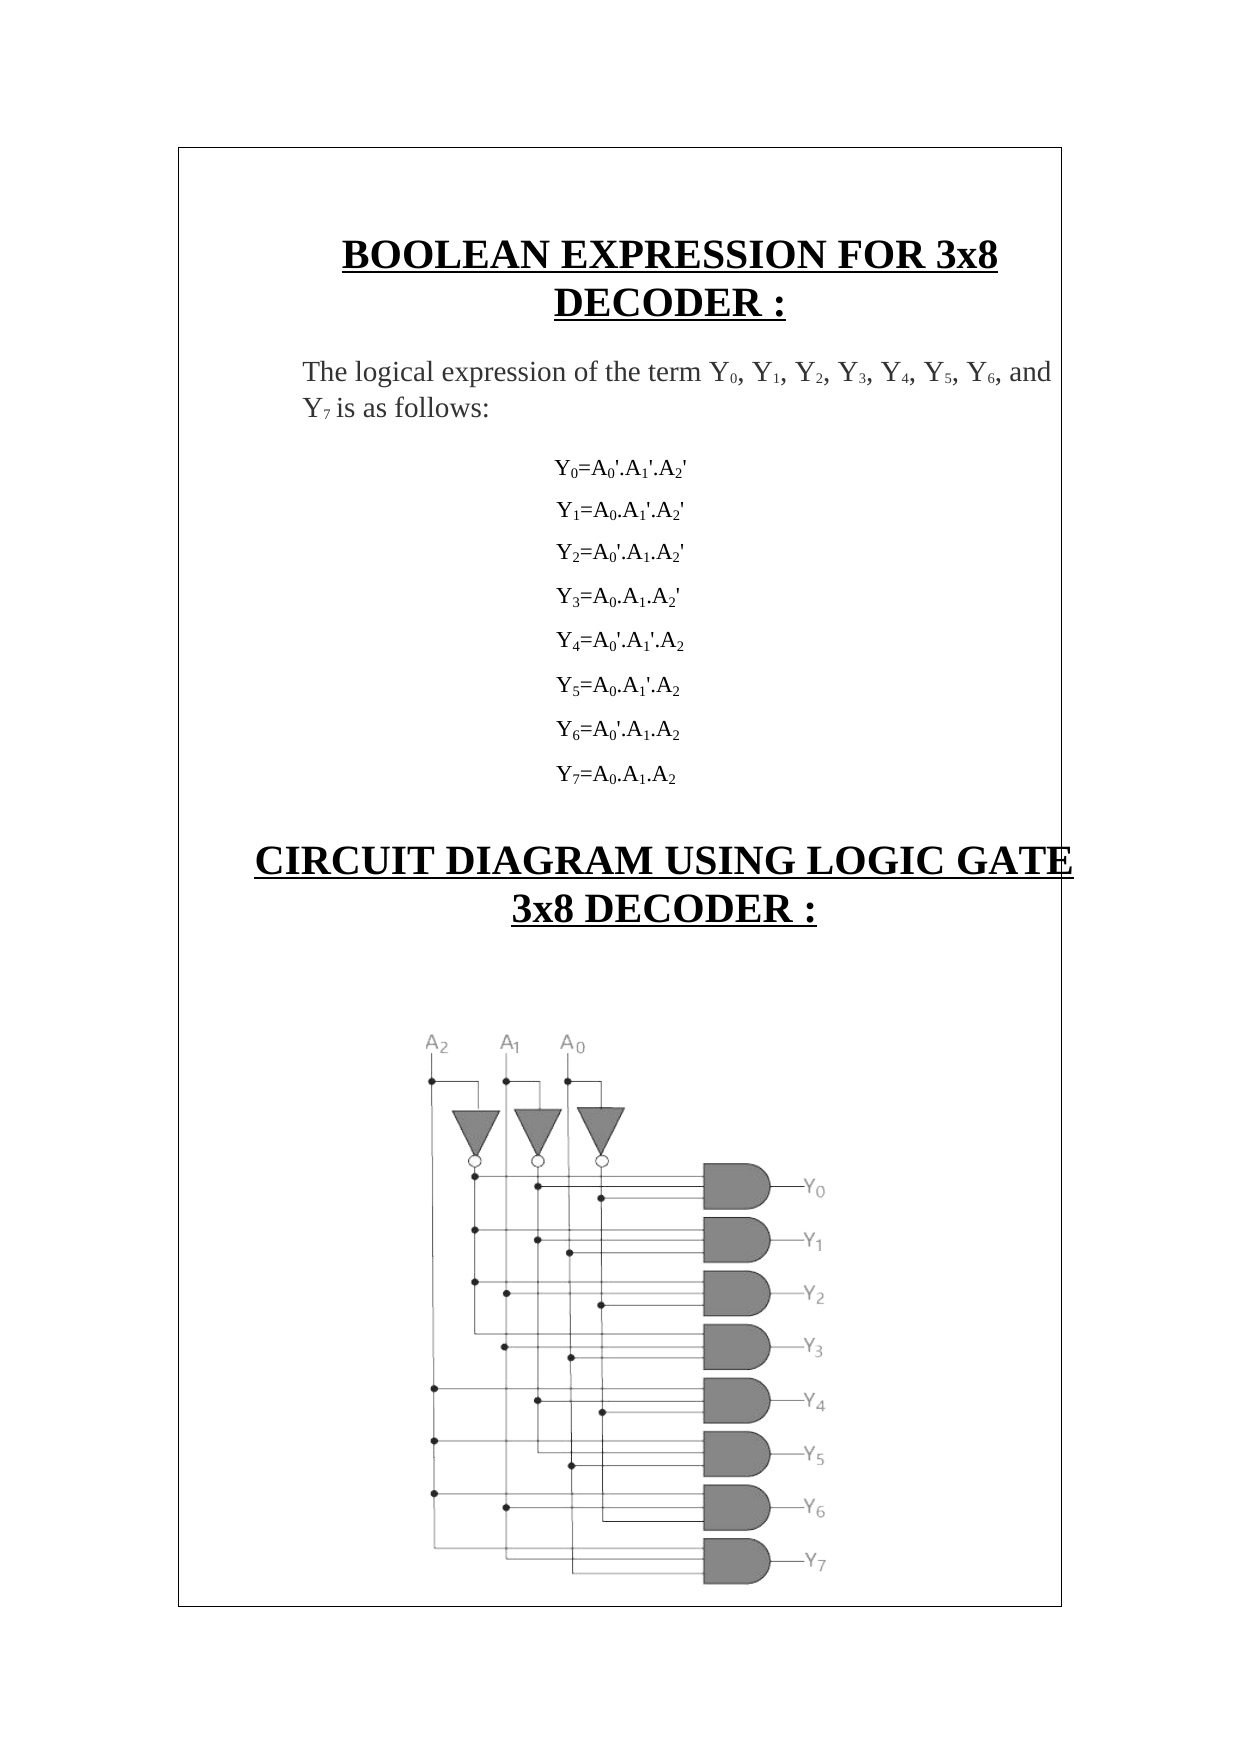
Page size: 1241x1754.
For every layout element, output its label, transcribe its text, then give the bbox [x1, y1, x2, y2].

text Y0=A0'.A1'.A2' [197, 454, 1044, 483]
text Y2=A0'.A1.A2' Y3=A0.A1.A2' Y4=A0'.A1'.A2 Y5=A0.A1'.A2 Y6=A0'.A1.A2 Y7=A0.A1.A2 [556, 538, 684, 790]
text The logical expression of the term Y0, Y1, Y2, Y3, Y4, Y5, Y6, and Y7 is as follows: [302, 354, 1078, 426]
subtitle CIRCUIT DIAGRAM USING LOGIC GATE 3x8 DECODER : [250, 835, 1078, 931]
text Y1=A0.A1'.A2' [197, 496, 1043, 525]
picture [426, 1034, 827, 1585]
subtitle BOOLEAN EXPRESSION FOR 3x8 DECODER : [262, 229, 1078, 325]
